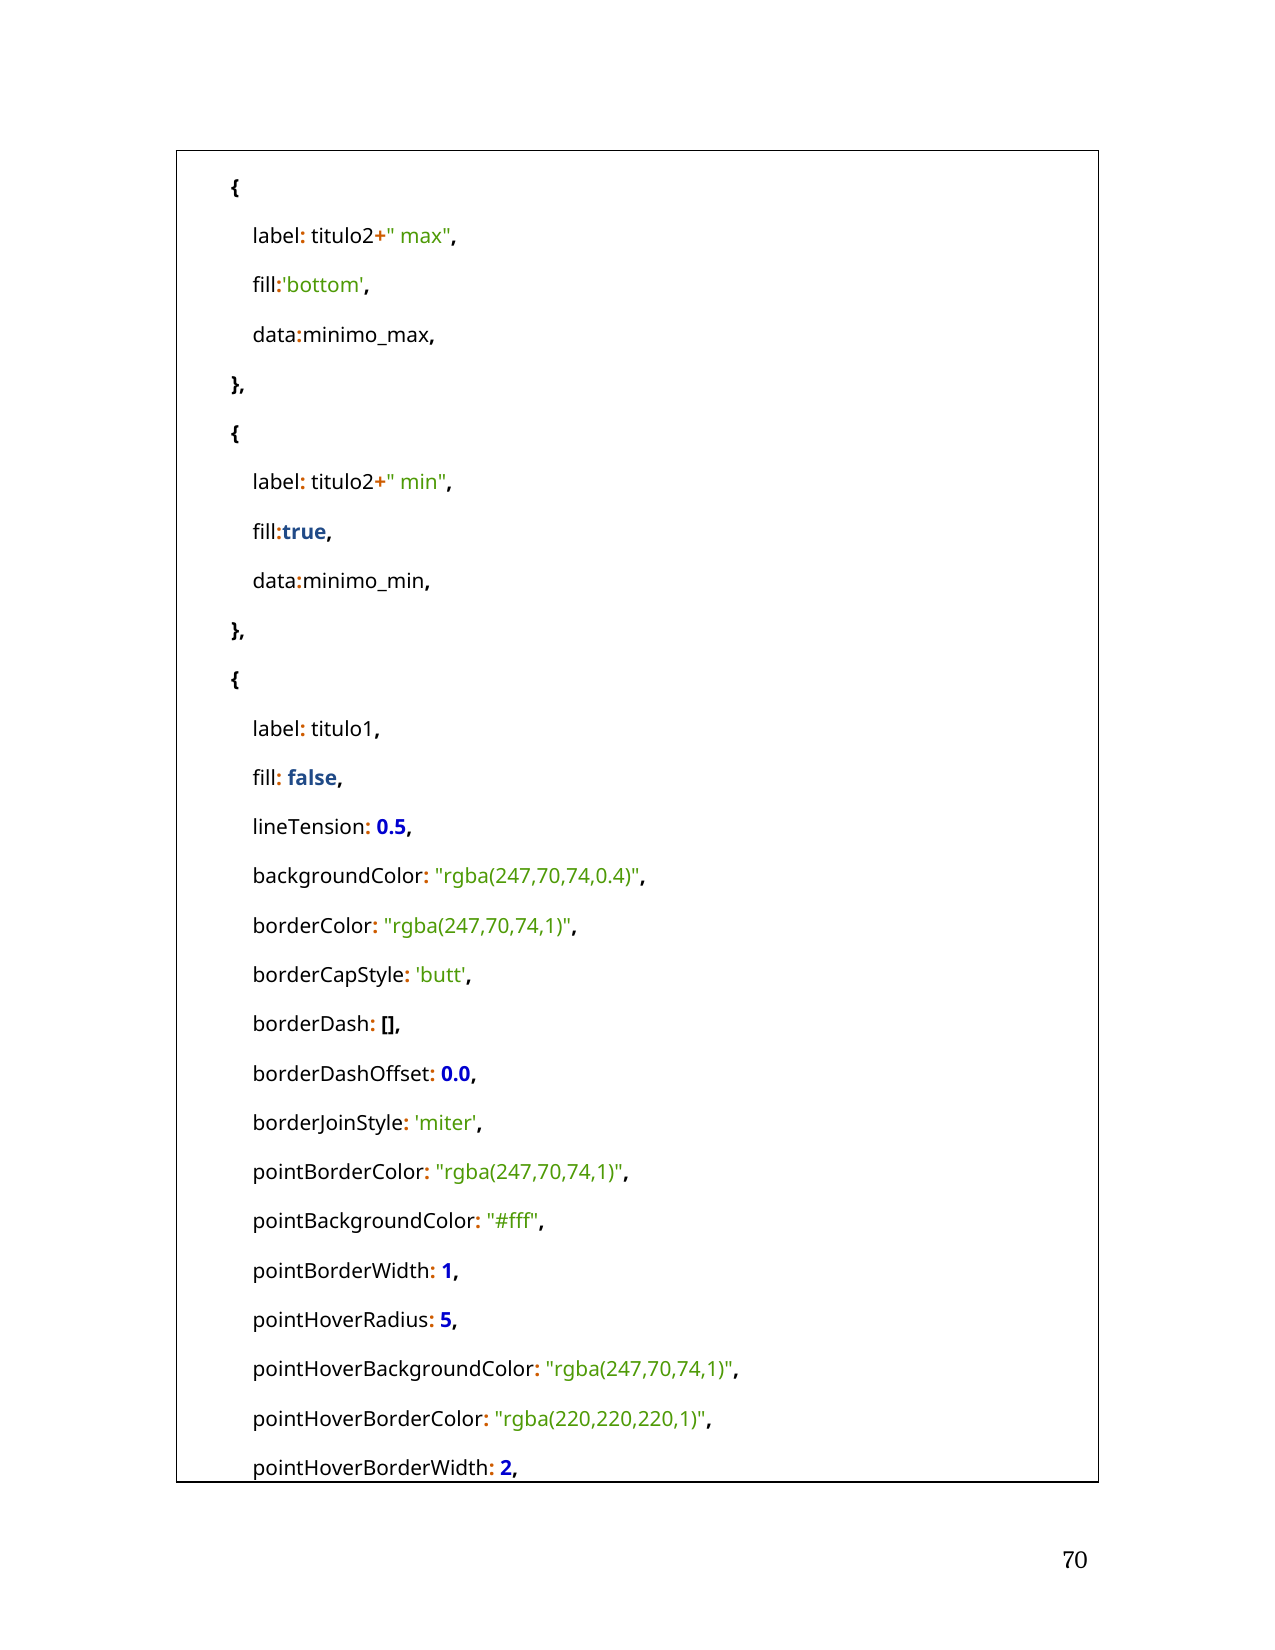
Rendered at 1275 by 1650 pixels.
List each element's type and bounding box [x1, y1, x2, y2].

table_header [177, 151, 1098, 1481]
